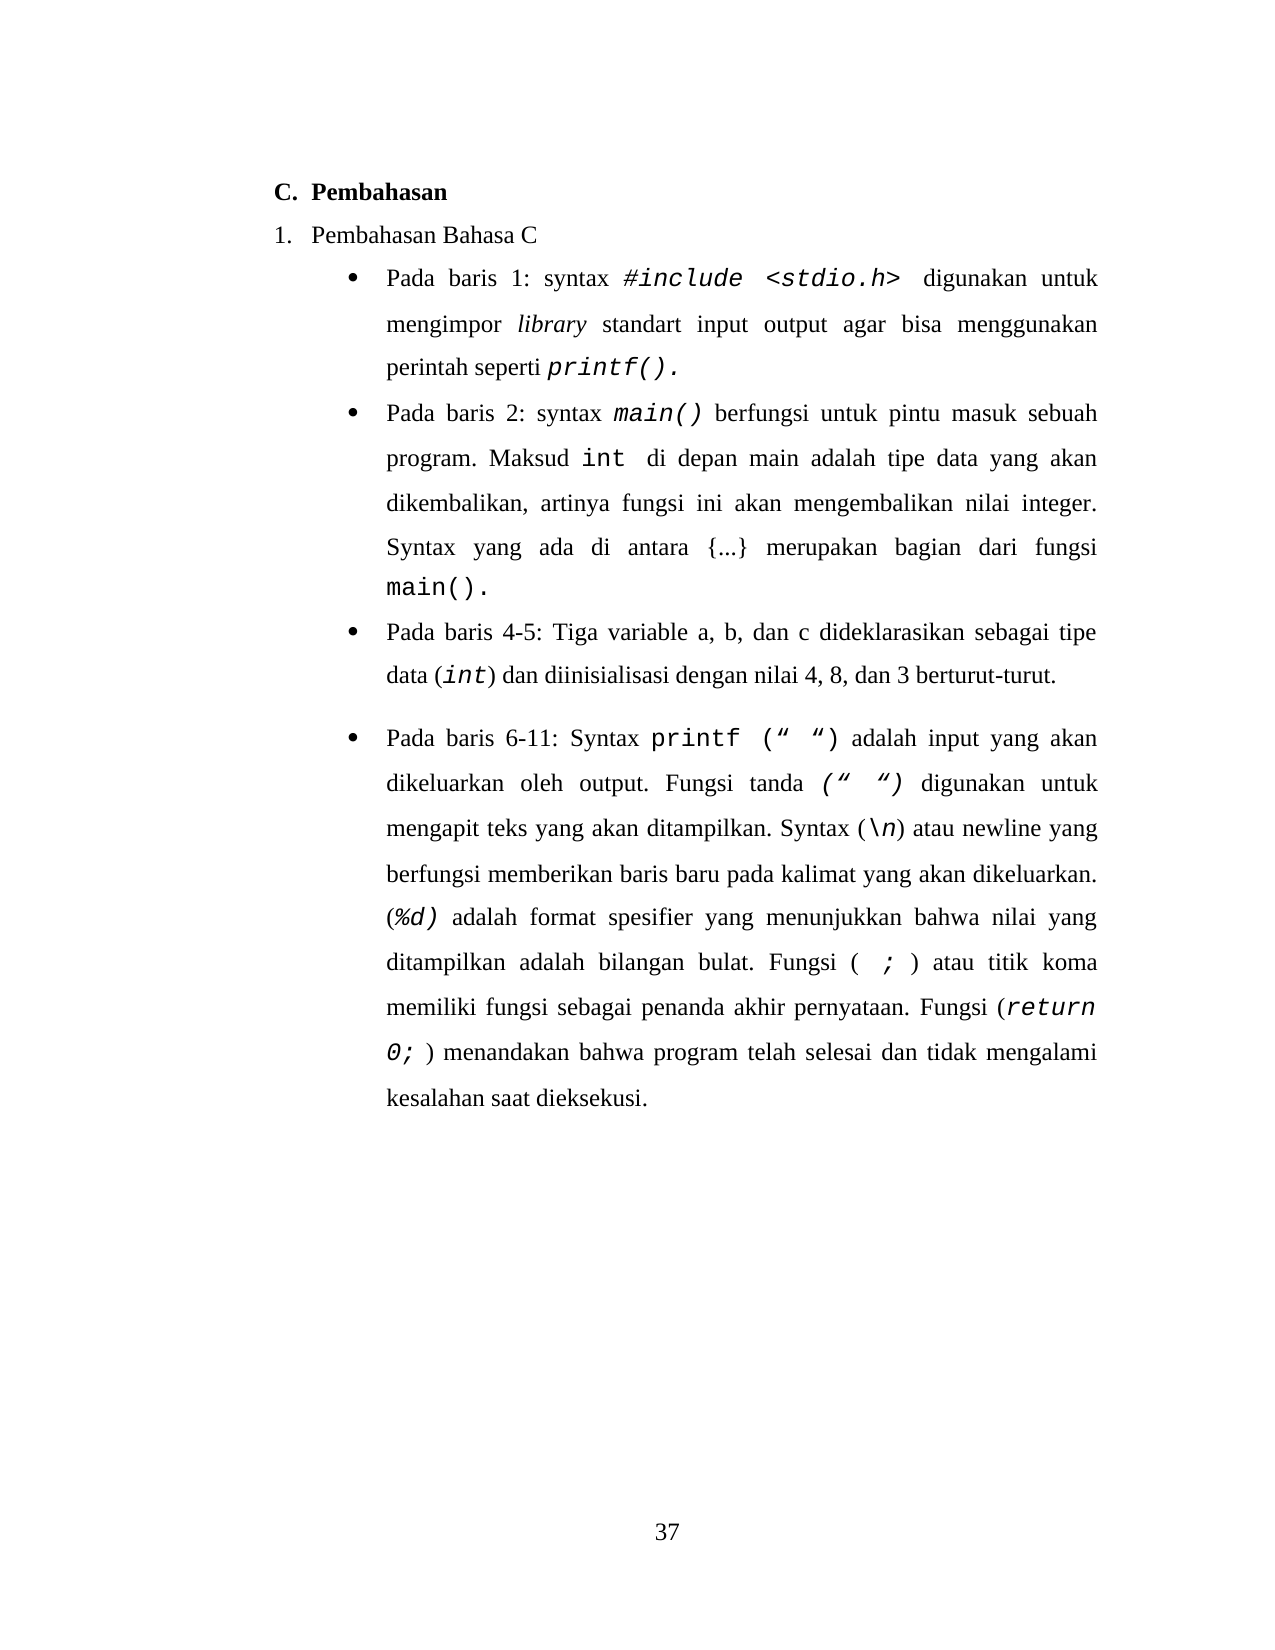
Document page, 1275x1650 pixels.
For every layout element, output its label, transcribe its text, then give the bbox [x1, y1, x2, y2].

list Pada baris 1: syntax #include <stdio.h> digunakan untuk mengimpor library standart input output agar bisa menggunakan perintah seperti printf(). [349, 263, 1098, 383]
list Pada baris 4-5: Tiga variable a, b, dan c dideklarasikan sebagai tipe data (int) dan diinisialisasi dengan nilai 4, 8, dan 3 berturut-turut. [349, 617, 1098, 691]
list Pada baris 2: syntax main() berfungsi untuk pintu masuk sebuah program. Maksud int di depan main adalah tipe data yang akan dikembalikan, artinya fungsi ini akan mengembalikan nilai integer. Syntax yang ada di antara {...} merupakan bagian dari fungsi main(). [349, 398, 1098, 603]
list Pada baris 6-11: Syntax printf (“ “) adalah input yang akan dikeluarkan oleh output. Fungsi tanda (“ “) digunakan untuk mengapit teks yang akan ditampilkan. Syntax (\n) atau newline yang berfungsi memberikan baris baru pada kalimat yang akan dikeluarkan. (%d) adalah format spesifier yang menunjukkan bahwa nilai yang ditampilkan adalah bilangan bulat. Fungsi ( ; ) atau titik koma memiliki fungsi sebagai penanda akhir pernyataan. Fungsi (return 0; ) menandakan bahwa program telah selesai dan tidak mengalami kesalahan saat dieksekusi. [349, 723, 1098, 1111]
list Pembahasan Bahasa C [274, 220, 1098, 249]
subtitle Pembahasan [274, 177, 1098, 206]
